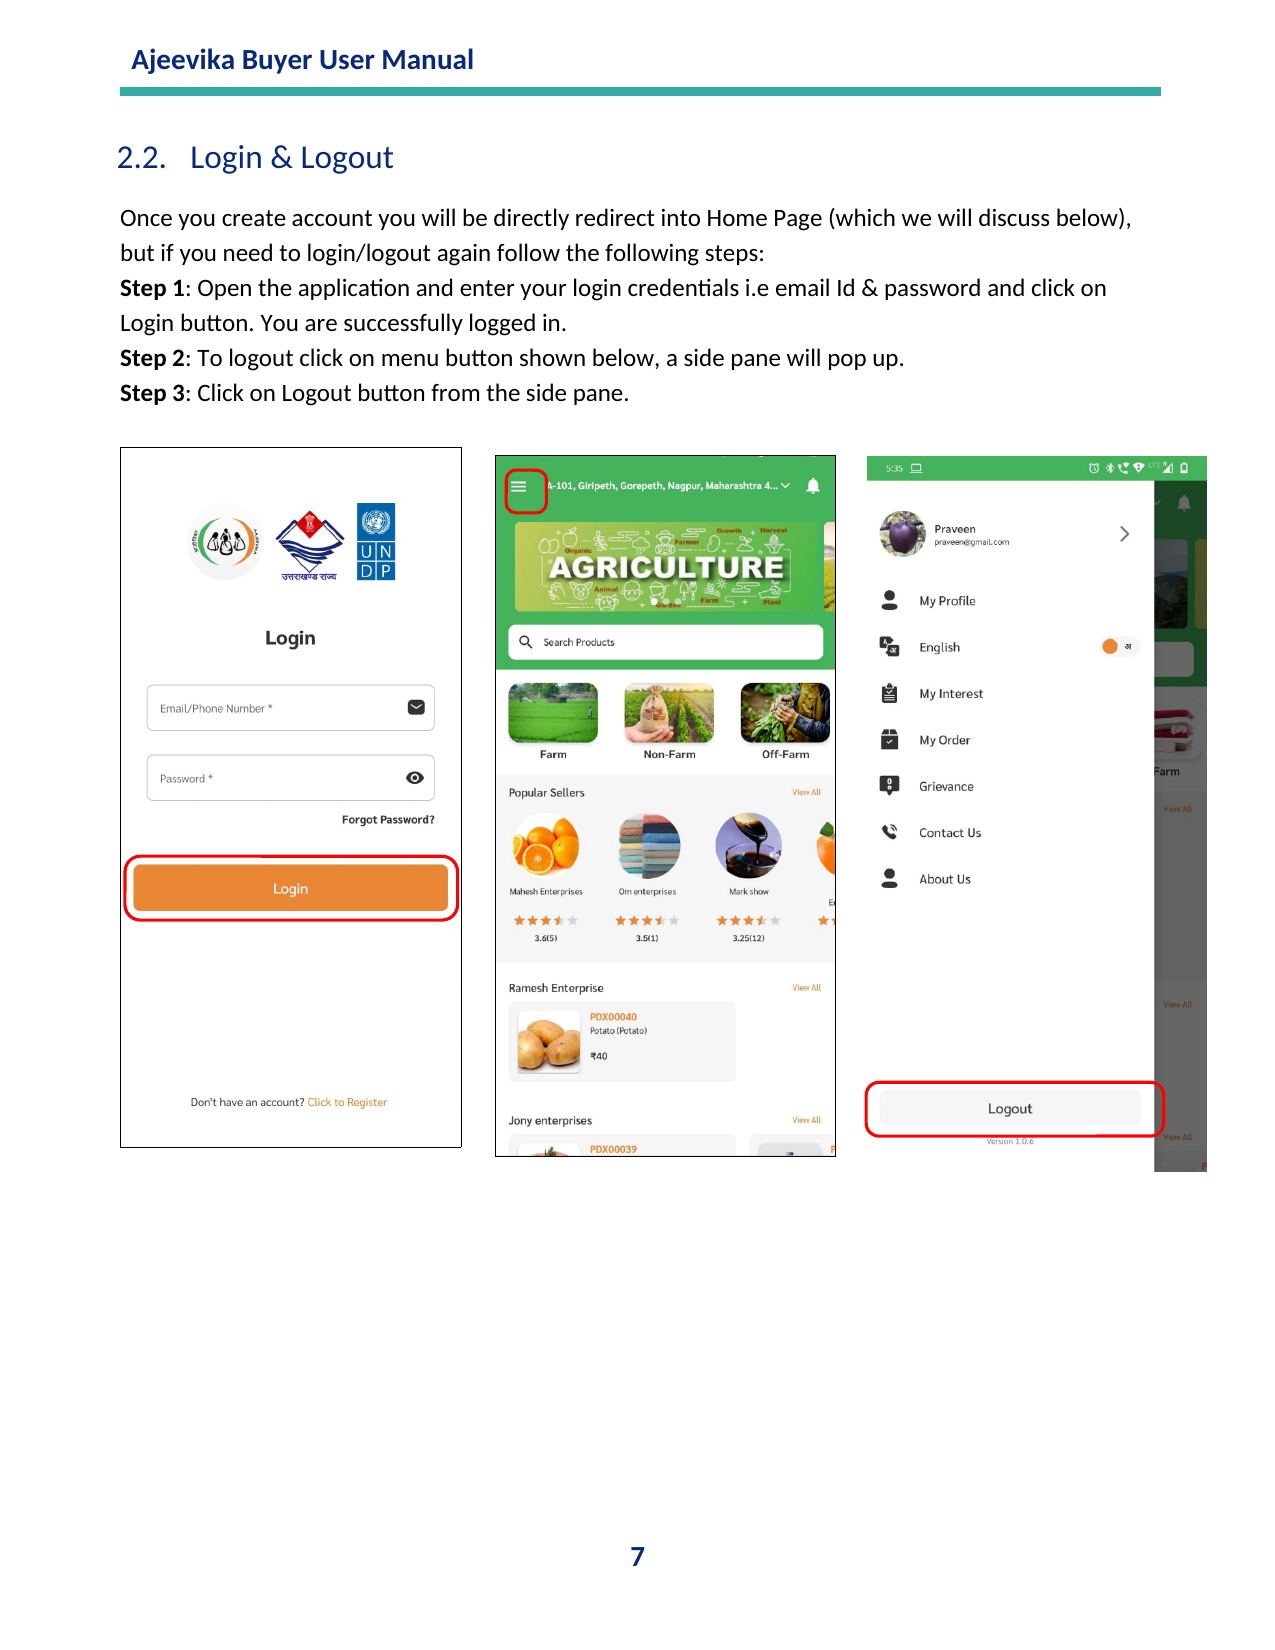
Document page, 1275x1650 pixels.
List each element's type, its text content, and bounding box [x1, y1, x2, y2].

picture [496, 456, 835, 1156]
text Step 2: To logout click on menu button shown below, a side pane will pop up. [120, 342, 1155, 373]
text Once you create account you will be directly redirect into Home Page (which we will discuss below), but if you need to login/logout again follow the following steps: [120, 202, 1155, 268]
text Step 1: Open the application and enter your login credentials i.e email Id & password and click on Login button. You are successfully logged in. [120, 272, 1155, 338]
subtitle Login & Logout [116, 137, 1155, 177]
text Step 3: Click on Logout button from the side pane. [120, 377, 1155, 408]
picture [867, 456, 1207, 1172]
picture [868, 1084, 1162, 1134]
picture [121, 448, 461, 1147]
